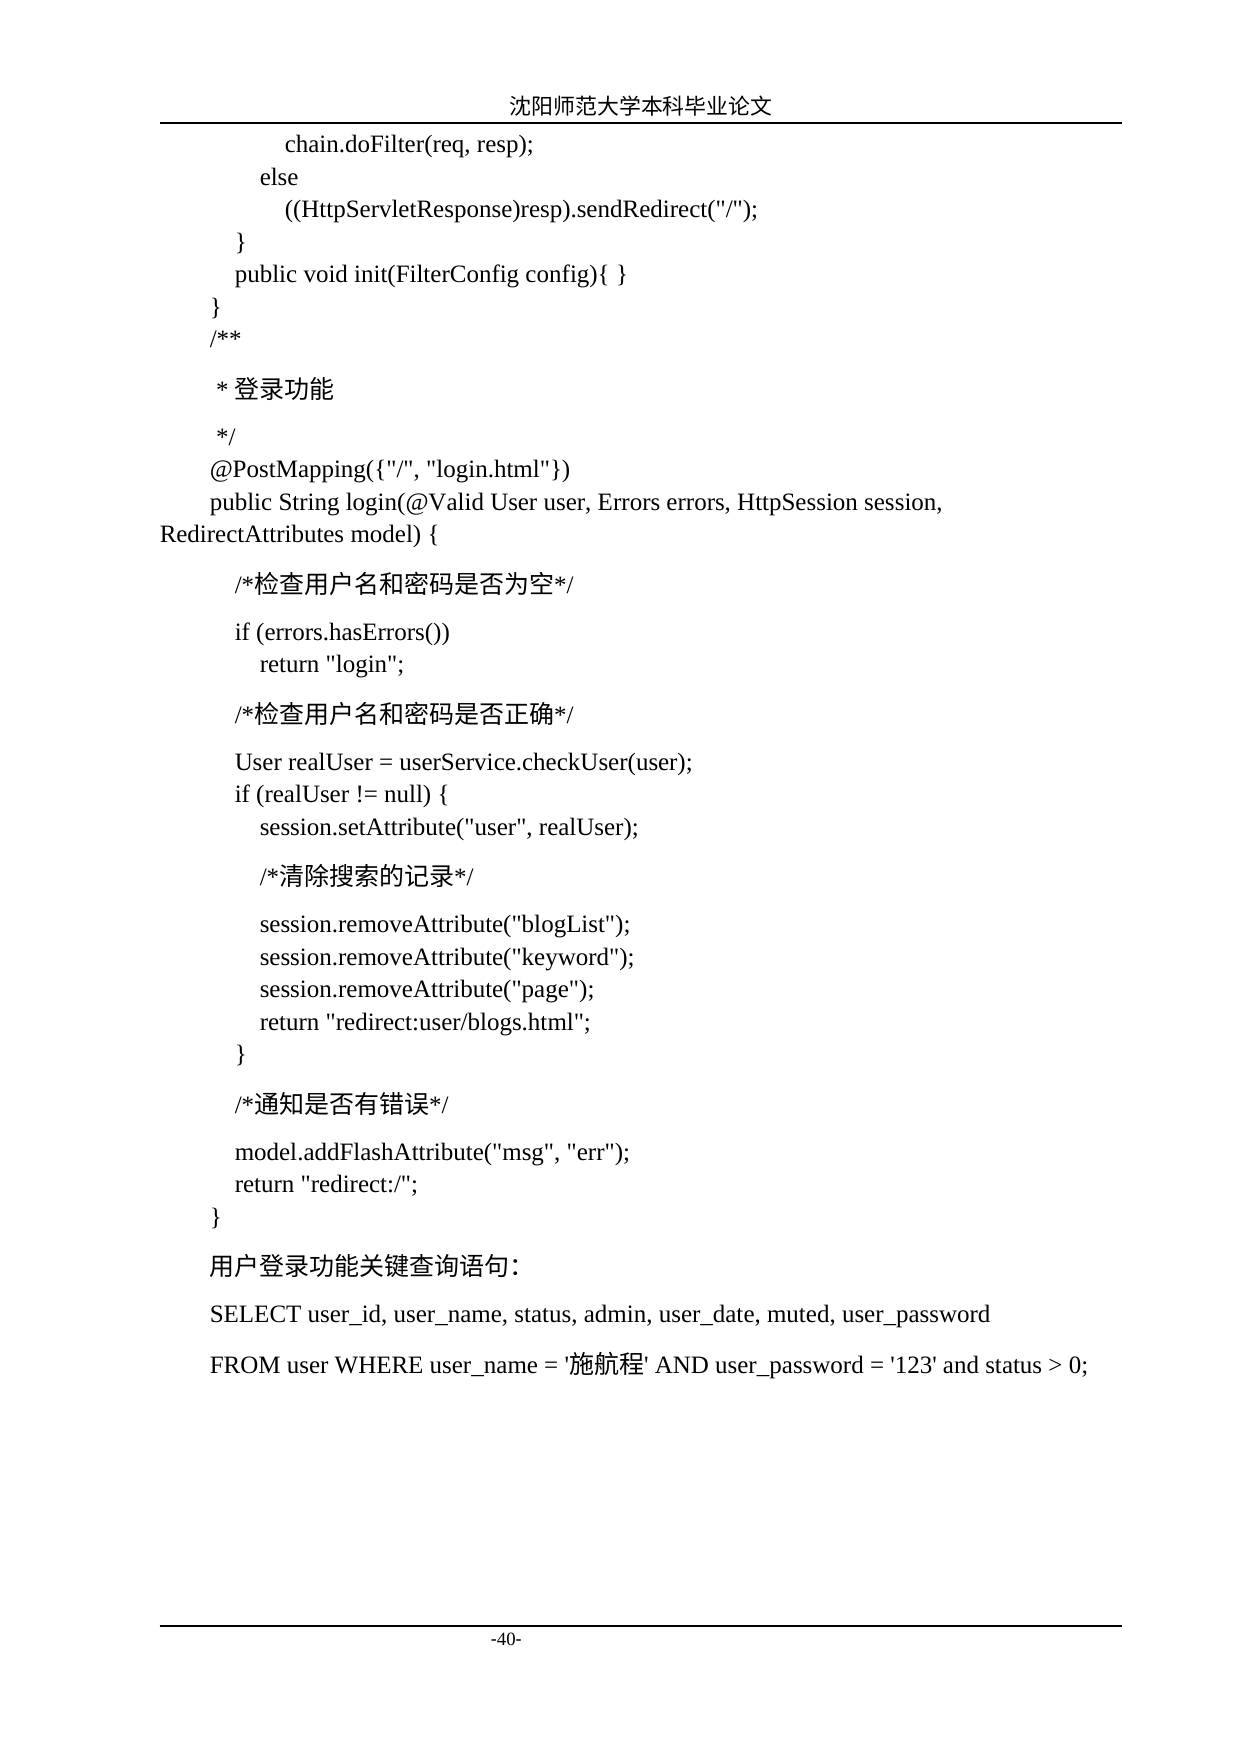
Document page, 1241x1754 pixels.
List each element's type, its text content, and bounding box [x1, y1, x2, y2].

text chain.doFilter(req, resp); [159, 127, 1122, 160]
text session.removeAttribute("blogList"); [159, 907, 1122, 940]
text public String login(@Valid User user, Errors errors, HttpSession session, RedirectAttributes model) { [159, 485, 1122, 550]
text if (realUser != null) { [159, 777, 1122, 810]
text /*通知是否有错误*/ [159, 1070, 1122, 1135]
text /*检查用户名和密码是否为空*/ [159, 550, 1122, 615]
text */ [159, 420, 1122, 452]
text return "redirect:user/blogs.html"; [159, 1005, 1122, 1037]
text session.removeAttribute("page"); [159, 972, 1122, 1005]
text SELECT user_id, user_name, status, admin, user_date, muted, user_password [159, 1297, 1122, 1330]
text FROM user WHERE user_name = '施航程' AND user_password = '123' and status > 0; [159, 1330, 1122, 1395]
text ((HttpServletResponse)resp).sendRedirect("/"); [159, 192, 1122, 225]
text session.removeAttribute("keyword"); [159, 940, 1122, 972]
text } [159, 290, 1122, 322]
text /*清除搜索的记录*/ [159, 842, 1122, 907]
text } [159, 225, 1122, 257]
text public void init(FilterConfig config){ } [159, 257, 1122, 290]
text return "login"; [159, 647, 1122, 680]
text 用户登录功能关键查询语句： [159, 1232, 1122, 1297]
text @PostMapping({"/", "login.html"}) [159, 452, 1122, 485]
text * 登录功能 [159, 355, 1122, 420]
text return "redirect:/"; [159, 1167, 1122, 1200]
text if (errors.hasErrors()) [159, 615, 1122, 647]
text else [159, 160, 1122, 192]
text } [159, 1037, 1122, 1070]
text User realUser = userService.checkUser(user); [159, 745, 1122, 777]
text } [159, 1200, 1122, 1232]
text model.addFlashAttribute("msg", "err"); [159, 1135, 1122, 1167]
text /*检查用户名和密码是否正确*/ [159, 680, 1122, 745]
text session.setAttribute("user", realUser); [159, 810, 1122, 842]
text /** [159, 322, 1122, 355]
